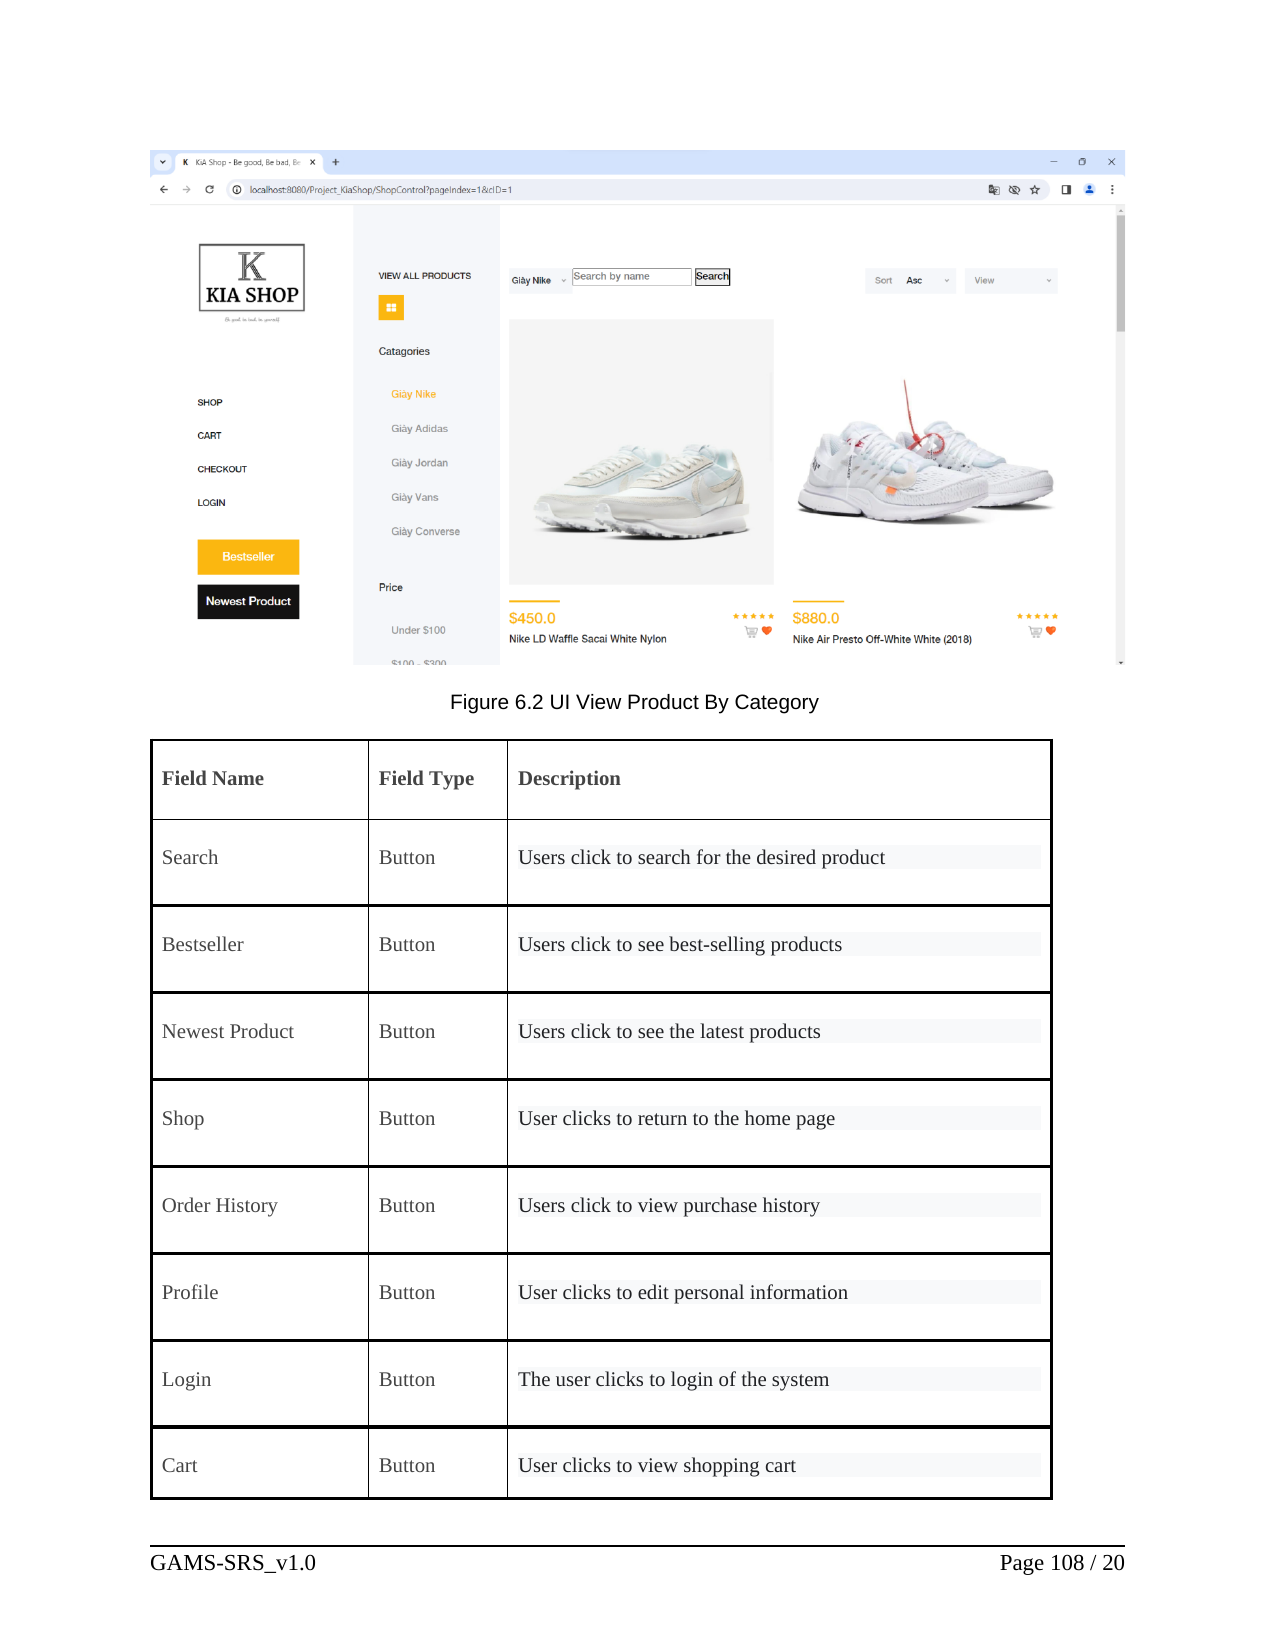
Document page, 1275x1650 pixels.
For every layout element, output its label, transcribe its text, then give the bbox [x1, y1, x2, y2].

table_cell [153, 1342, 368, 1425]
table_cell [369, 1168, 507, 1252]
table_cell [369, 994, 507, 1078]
text Figure 6.2 UI View Product By Category [375, 689, 1125, 713]
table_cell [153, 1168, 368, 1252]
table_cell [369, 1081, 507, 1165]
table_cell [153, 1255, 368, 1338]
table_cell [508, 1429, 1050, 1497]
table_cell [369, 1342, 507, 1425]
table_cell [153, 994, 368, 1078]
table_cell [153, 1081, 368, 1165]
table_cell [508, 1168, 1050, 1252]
picture [150, 150, 1125, 665]
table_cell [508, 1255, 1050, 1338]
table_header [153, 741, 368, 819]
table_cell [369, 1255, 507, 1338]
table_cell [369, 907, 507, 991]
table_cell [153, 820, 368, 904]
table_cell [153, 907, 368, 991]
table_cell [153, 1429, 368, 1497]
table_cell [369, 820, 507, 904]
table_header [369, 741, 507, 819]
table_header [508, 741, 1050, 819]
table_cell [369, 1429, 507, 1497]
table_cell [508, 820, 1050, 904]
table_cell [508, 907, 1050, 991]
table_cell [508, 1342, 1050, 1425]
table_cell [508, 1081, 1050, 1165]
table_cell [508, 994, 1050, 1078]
